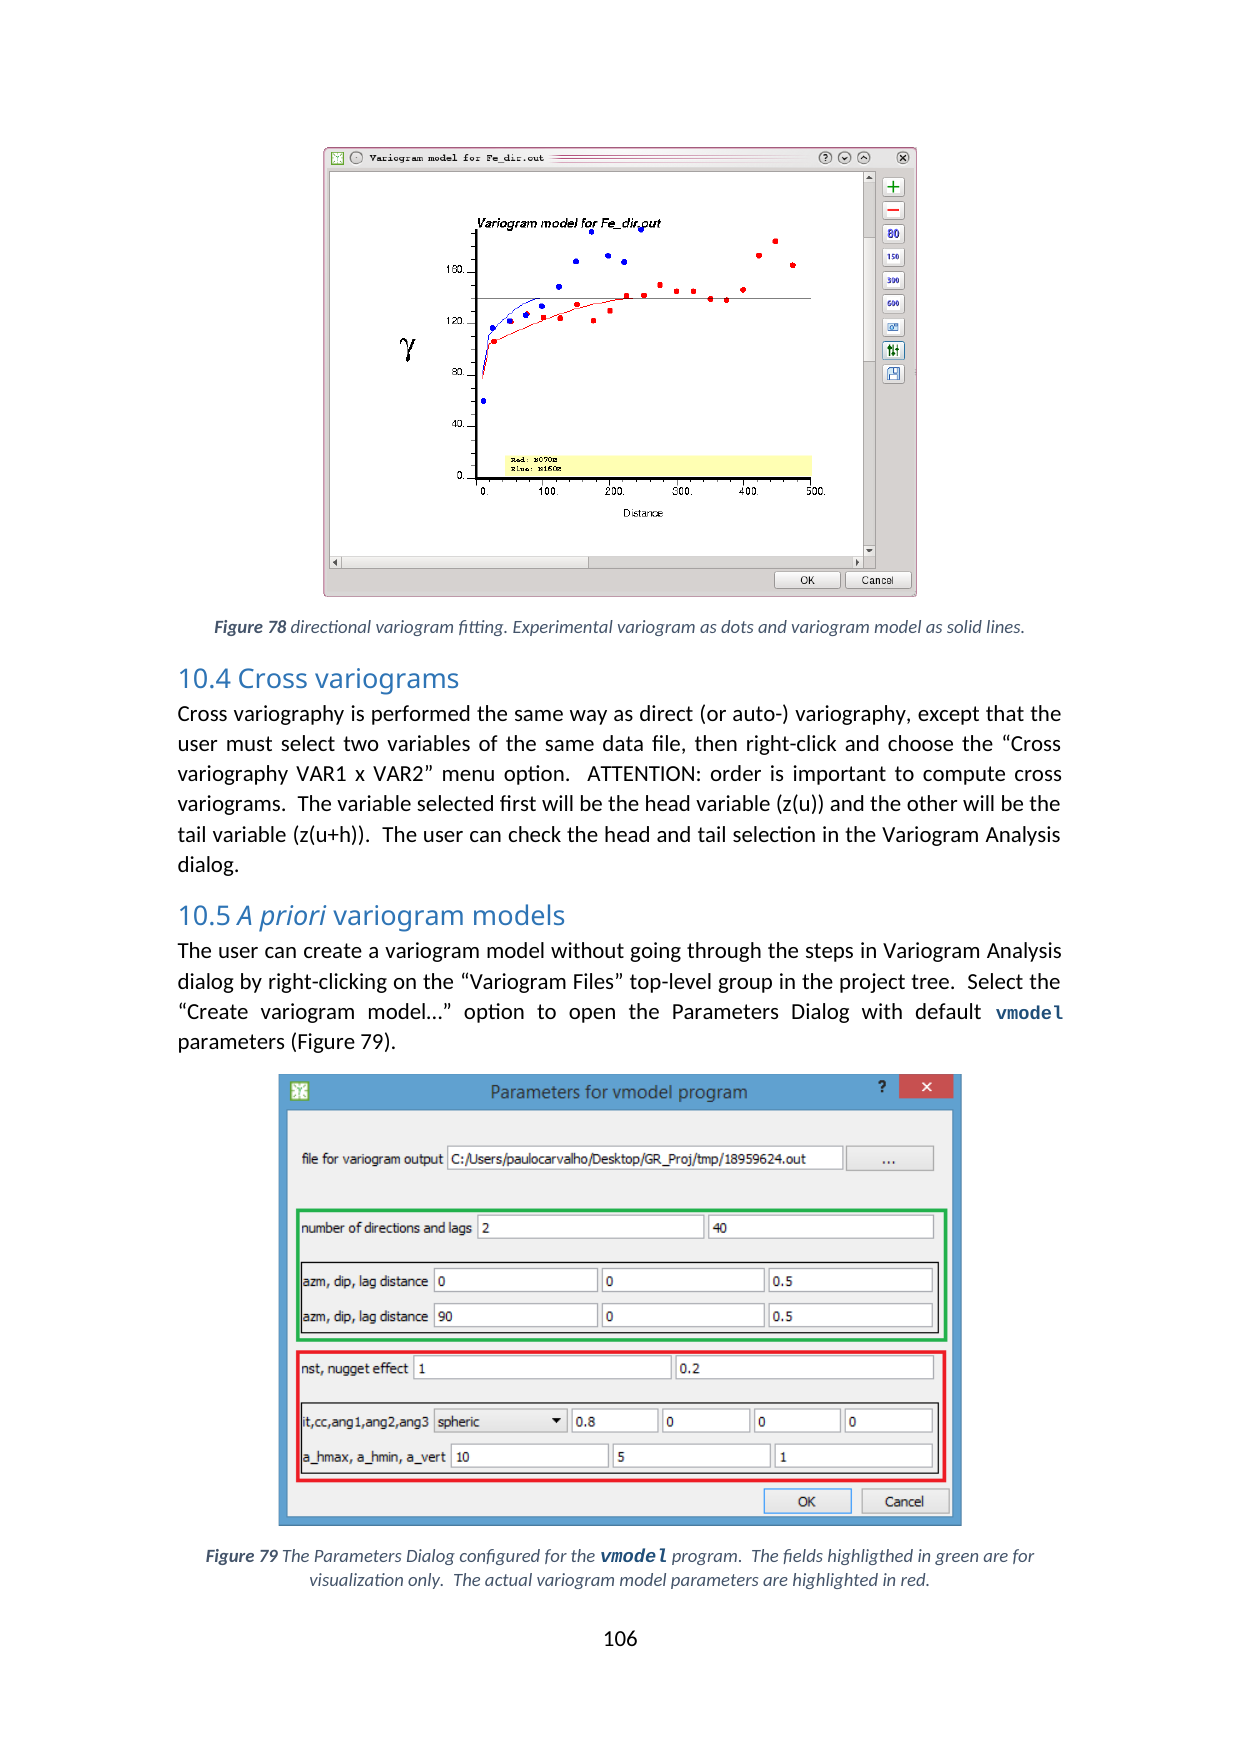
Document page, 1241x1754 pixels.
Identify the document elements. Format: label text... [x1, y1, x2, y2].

text The user can create a variogram model without going through the steps in Variogram Analysis dialog by right-clicking on the “Variogram Files” top-level group in the project tree. Select the “Create variogram model…” option to open the Parameters Dialog with default vmodel parameters (Figure 79). [177, 937, 1063, 1055]
text Figure 78 directional variogram fitting. Experimental variogram as dots and variogram model as solid lines. [177, 615, 1063, 638]
text Cross variography is performed the same way as direct (or auto-) variography, except that the user must select two variables of the same data file, then right-click and choose the “Cross variography VAR1 x VAR2” menu option. ATTENTION: order is important to compute cross variograms. The variable selected first will be the head variable (z(u)) and the other will be the tail variable (z(u+h)). The user can check the head and tail selection in the Variogram Analysis dialog. [177, 699, 1063, 878]
text Figure 79 The Parameters Dialog configured for the vmodel program. The fields highligthed in green are for visualization only. The actual variogram model parameters are highlighted in red. [177, 1544, 1063, 1591]
subtitle Cross variograms [177, 659, 1063, 696]
picture [323, 147, 917, 597]
picture [278, 1074, 962, 1526]
subtitle A priori variogram models [177, 897, 1063, 934]
